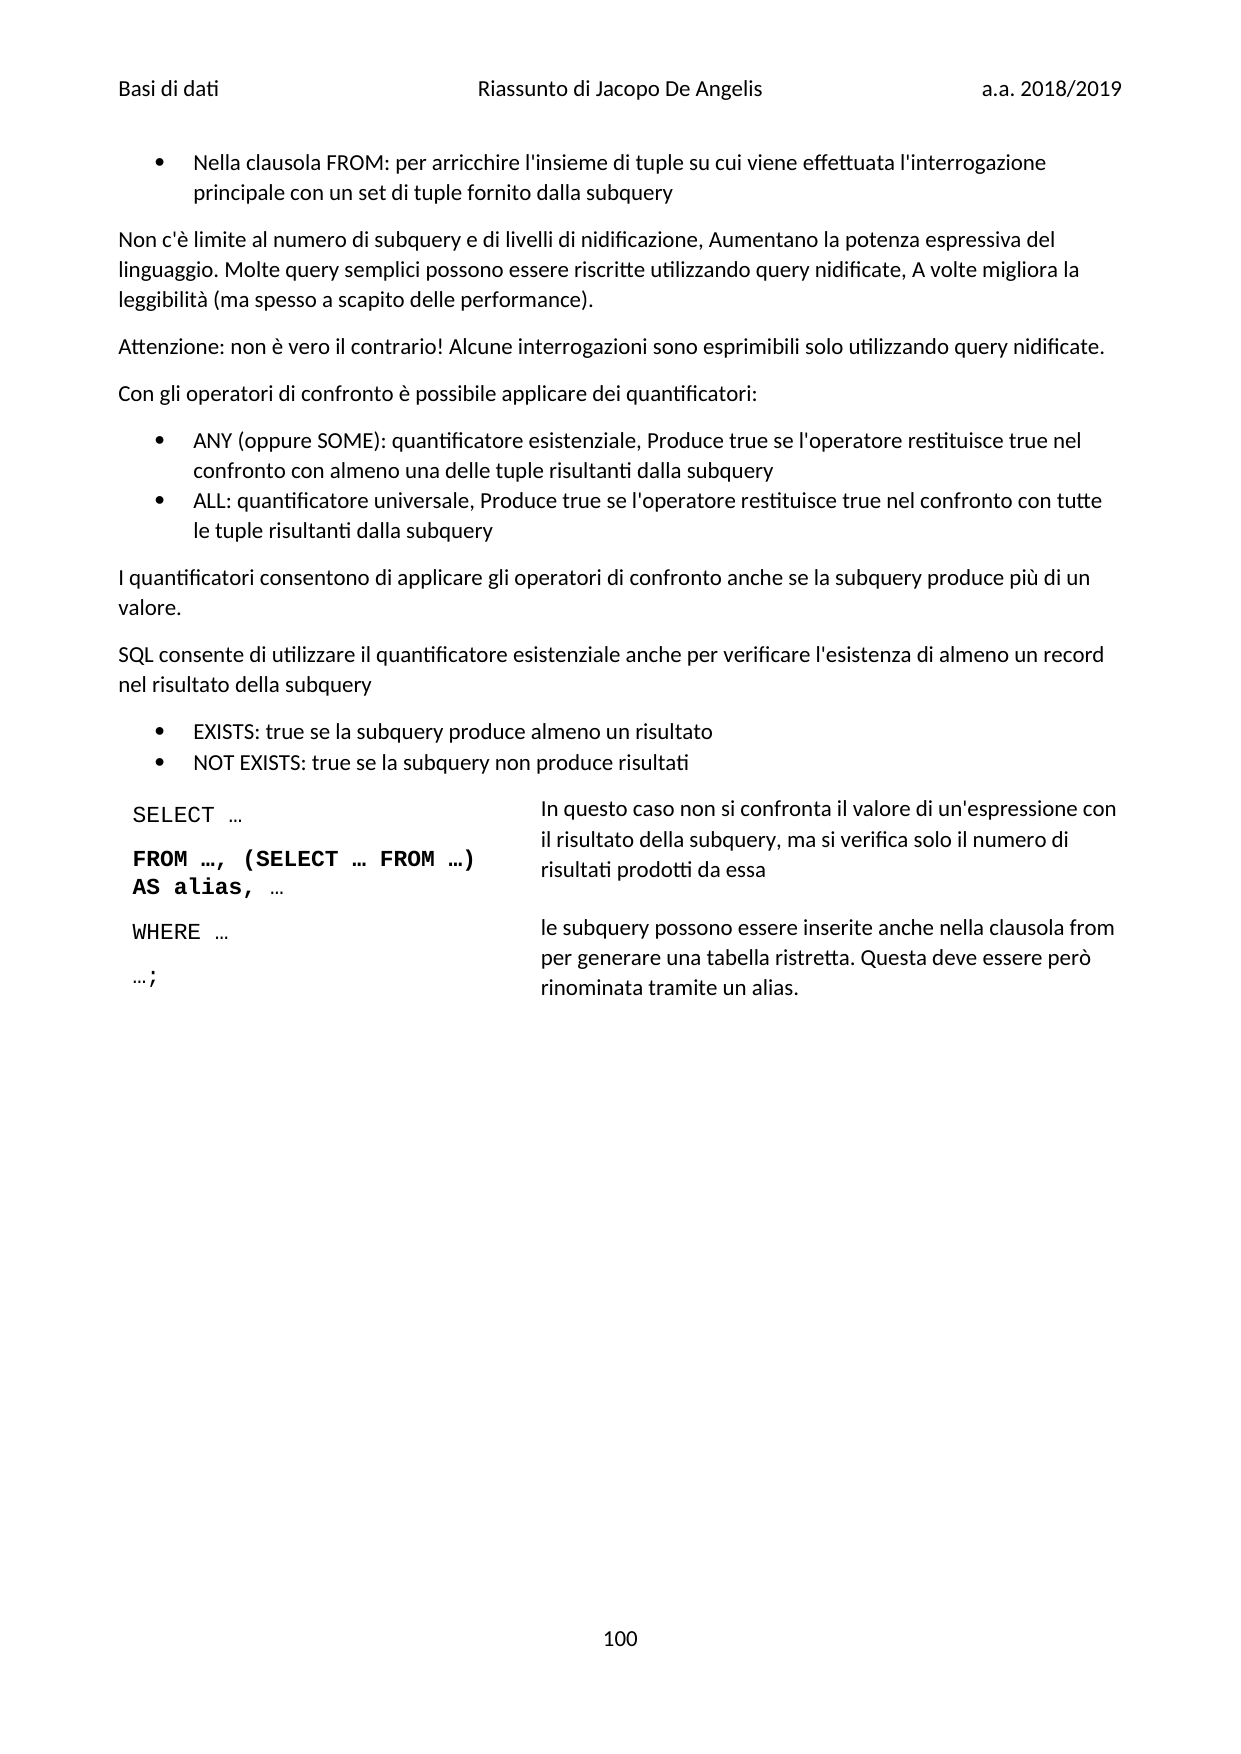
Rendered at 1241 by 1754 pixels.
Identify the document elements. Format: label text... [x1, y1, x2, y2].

text In questo caso non si confronta il valore di un'espressione con il risultato della subquery, ma si verifica solo il numero di risultati prodotti da essa le subquery possono essere inserite anche nella clausola from per generare una tabella ristretta. Questa deve essere però rinominata tramite un alias. [118, 794, 1122, 1002]
text Attenzione: non è vero il contrario! Alcune interrogazioni sono esprimibili solo utilizzando query nidificate. [118, 332, 1122, 360]
text Non c'è limite al numero di subquery e di livelli di nidificazione, Aumentano la potenza espressiva del linguaggio. Molte query semplici possono essere riscritte utilizzando query nidificate, A volte migliora la leggibilità (ma spesso a scapito delle performance). [118, 225, 1122, 313]
text Con gli operatori di confronto è possibile applicare dei quantificatori: [118, 379, 1122, 407]
list NOT EXISTS: true se la subquery non produce risultati [156, 748, 1122, 776]
list EXISTS: true se la subquery produce almeno un risultato [156, 717, 1122, 745]
list Nella clausola FROM: per arricchire l'insieme di tuple su cui viene effettuata l'interrogazione principale con un set di tuple fornito dalla subquery [156, 148, 1122, 206]
text SQL consente di utilizzare il quantificatore esistenziale anche per verificare l'esistenza di almeno un record nel risultato della subquery [118, 640, 1122, 698]
text I quantificatori consentono di applicare gli operatori di confronto anche se la subquery produce più di un valore. [118, 563, 1122, 621]
list ANY (oppure SOME): quantificatore esistenziale, Produce true se l'operatore restituisce true nel confronto con almeno una delle tuple risultanti dalla subquery [156, 426, 1122, 484]
list ALL: quantificatore universale, Produce true se l'operatore restituisce true nel confronto con tutte le tuple risultanti dalla subquery [156, 486, 1122, 544]
